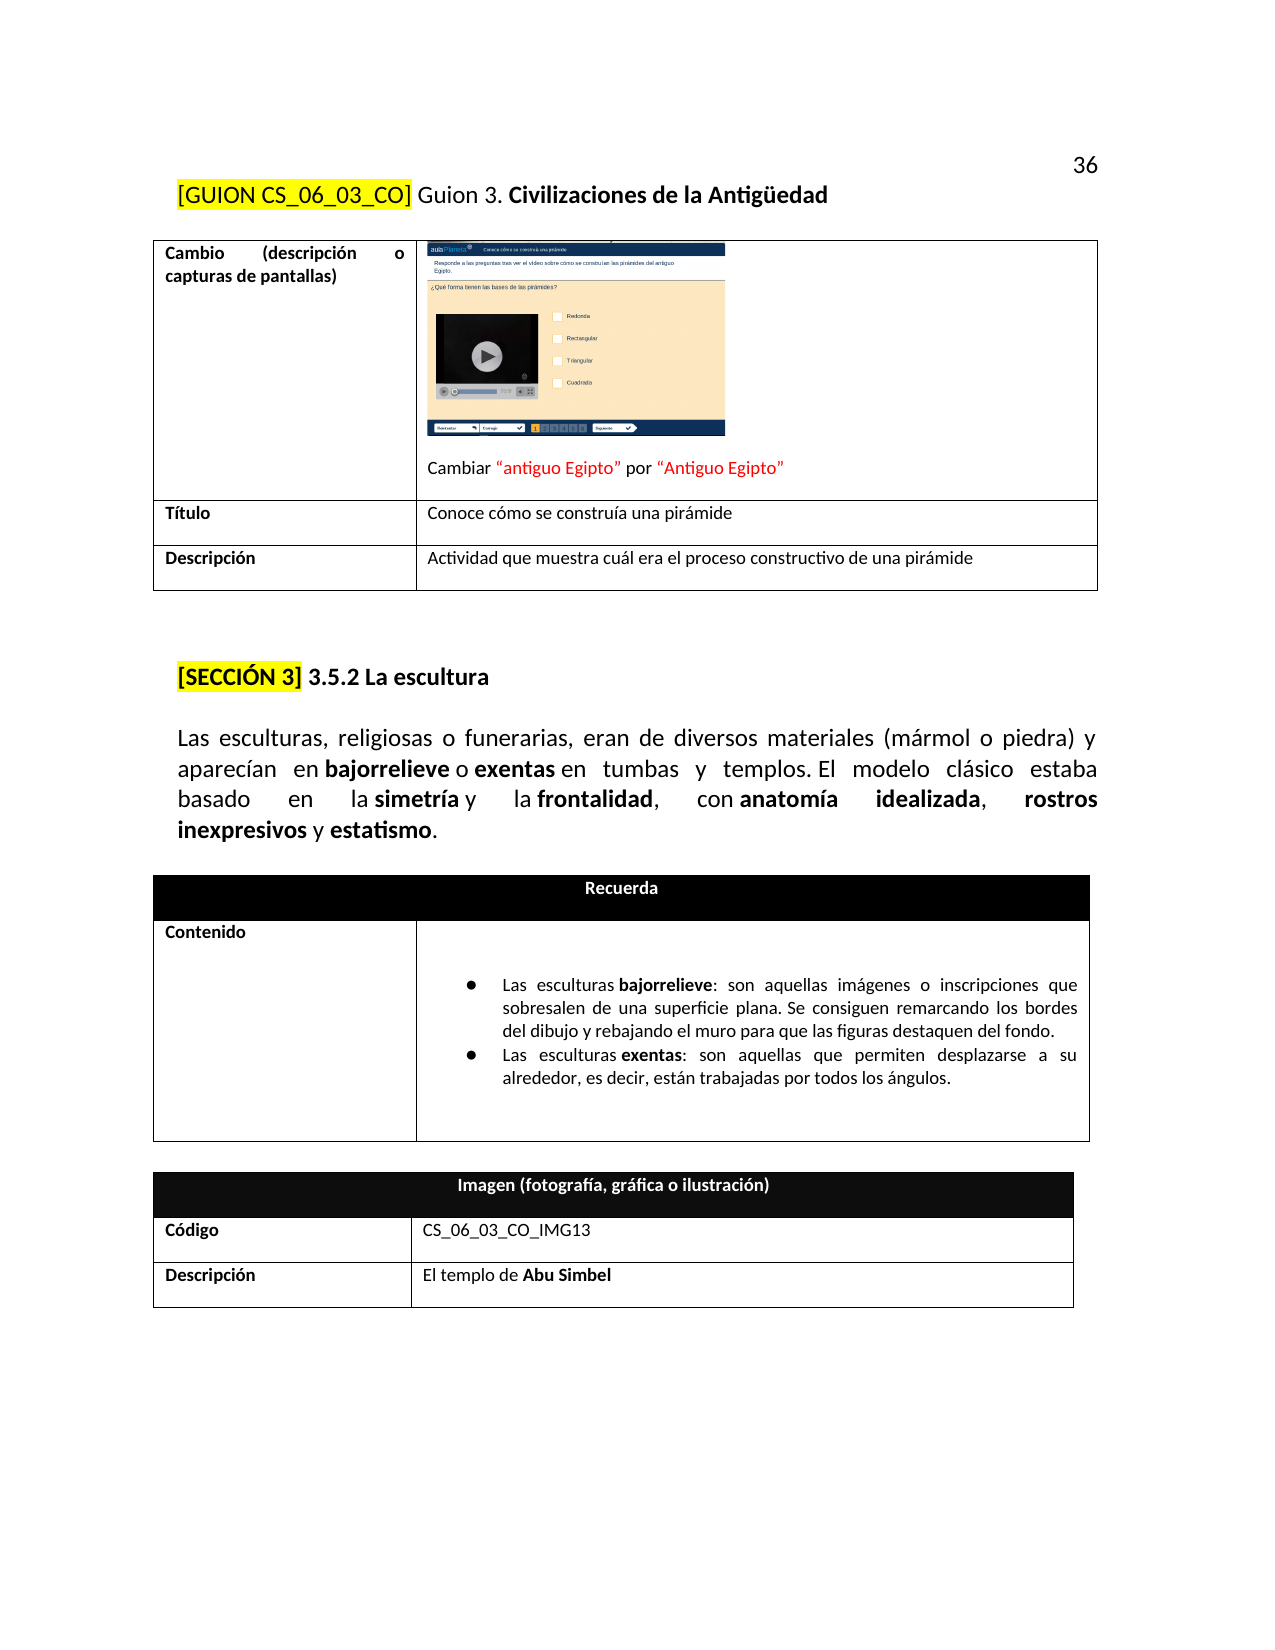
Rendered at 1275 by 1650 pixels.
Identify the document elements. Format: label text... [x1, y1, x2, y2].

table_cell Descripción [154, 546, 416, 590]
table_cell Cambio (descripción o capturas de pantallas) [154, 241, 416, 500]
table_cell Las esculturas bajorrelieve: son aquellas imágenes o inscripciones que sobresalen de una superficie plana. Se consiguen remarcando los bordes del dibujo y rebajando el muro para que las figuras destaquen del fondo. Las esculturas exentas: son aquellas que permiten desplazarse a su alrededor, es decir, están trabajadas por todos los ángulos. [417, 921, 1089, 1141]
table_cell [412, 1263, 1073, 1307]
table_cell Conoce cómo se construía una pirámide [417, 501, 1097, 545]
table_cell Código [154, 1218, 411, 1262]
table_header Recuerda [154, 876, 1089, 920]
table_cell Descripción [154, 1263, 411, 1307]
table_cell CS_06_03_CO_IMG13 [412, 1218, 1073, 1262]
table_cell Actividad que muestra cuál era el proceso constructivo de una pirámide [417, 546, 1097, 590]
table_cell Contenido [154, 921, 416, 1141]
table_header Imagen (fotografía, gráfica o ilustración) [154, 1173, 1073, 1217]
table_cell Título [154, 501, 416, 545]
table_cell Cambiar “antiguo Egipto” por “Antiguo Egipto” [417, 241, 1097, 500]
text Las esculturas, religiosas o funerarias, eran de diversos materiales (mármol o piedra) y aparecían en bajorrelieve o exentas en tumbas y templos. El modelo clásico estaba basado en la simetría y la frontalidad, con anatomía idealizada, rostros inexpresivos y estatismo. [177, 722, 1098, 844]
subtitle [SECCIÓN 3] 3.5.2 La escultura [302, 661, 1035, 692]
picture [427, 241, 726, 436]
